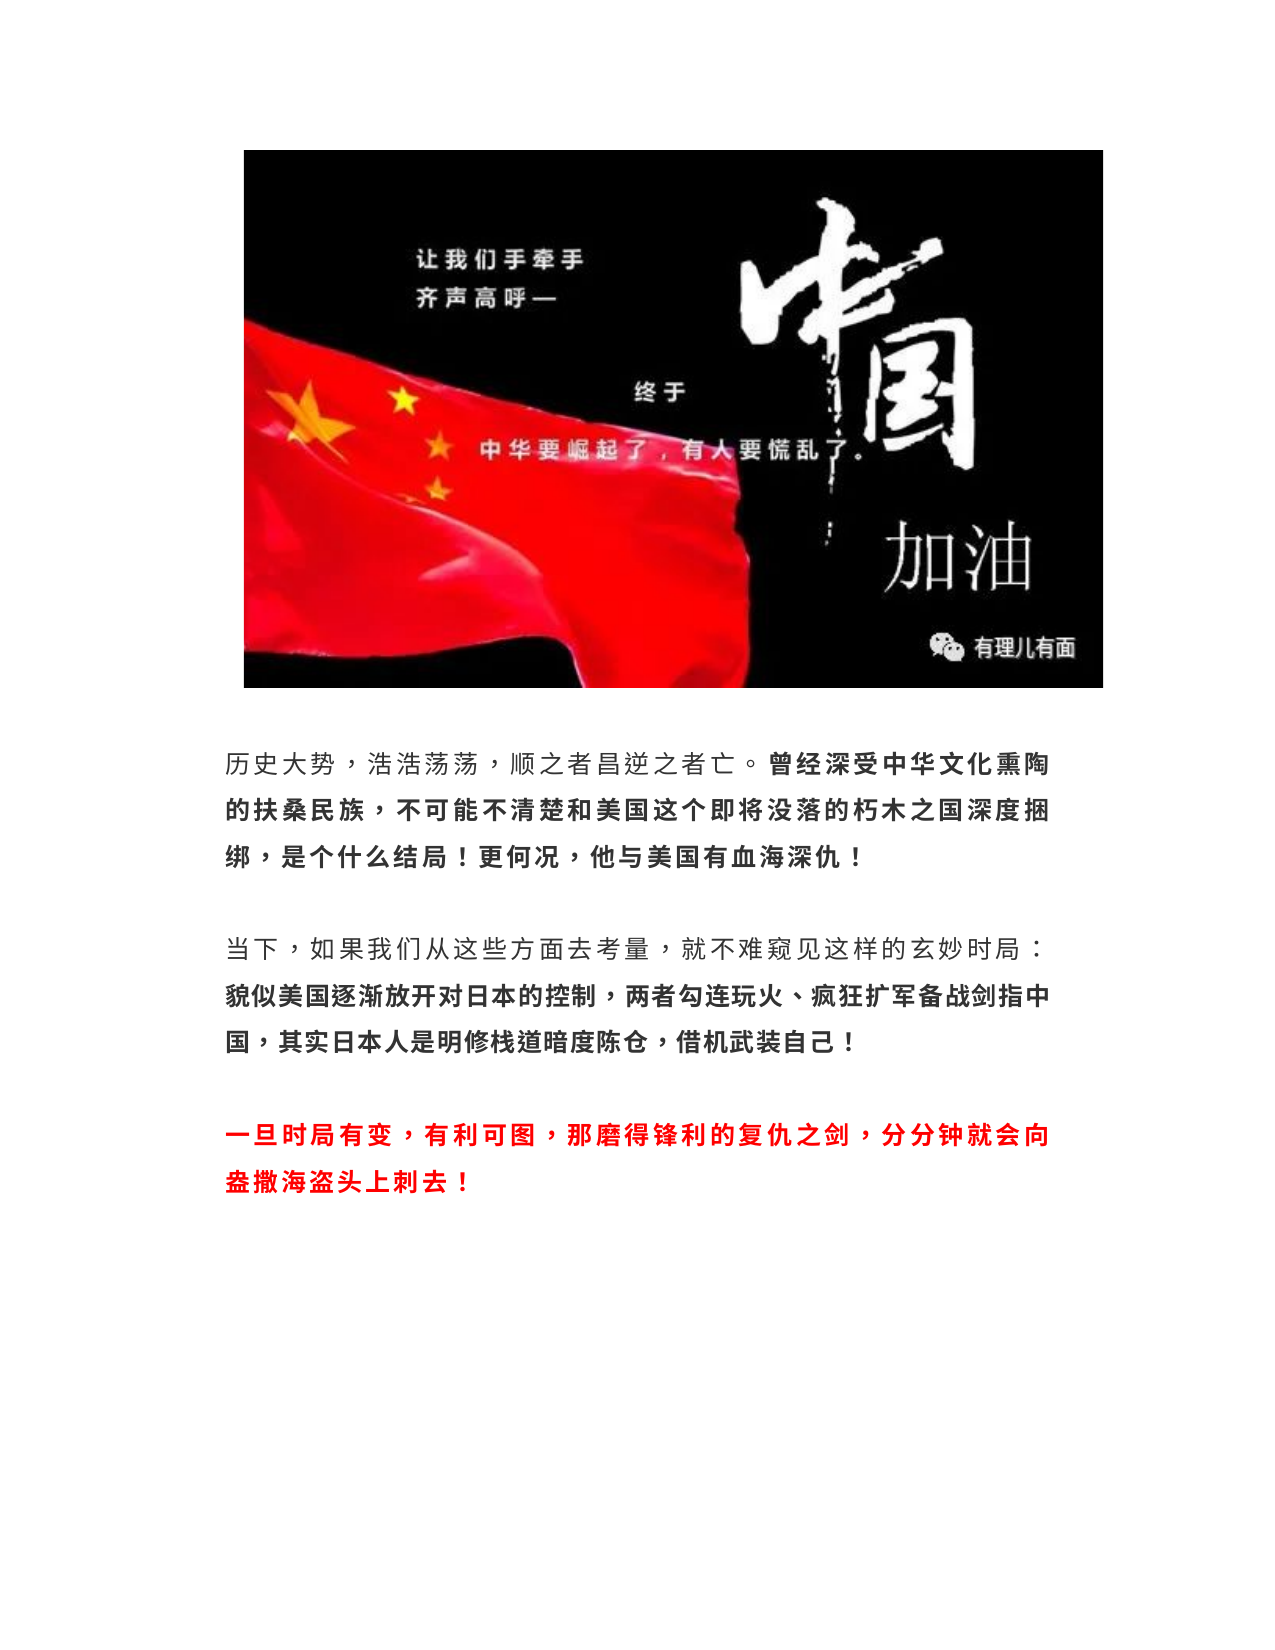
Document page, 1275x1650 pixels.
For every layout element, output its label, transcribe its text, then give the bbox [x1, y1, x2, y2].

text 当下，如果我们从这些方面去考量，就不难窥见这样的玄妙时局：貌似美国逐渐放开对日本的控制，两者勾连玩火、疯狂扩军备战剑指中国，其实日本人是明修栈道暗度陈仓，借机武装自己！ [225, 920, 1050, 1059]
text 一旦时局有变，有利可图，那磨得锋利的复仇之剑，分分钟就会向盎撒海盗头上刺去！ [225, 1106, 1050, 1198]
picture [243, 150, 1104, 688]
text 历史大势，浩浩荡荡，顺之者昌逆之者亡。曾经深受中华文化熏陶的扶桑民族，不可能不清楚和美国这个即将没落的朽木之国深度捆绑，是个什么结局！更何况，他与美国有血海深仇！ [225, 734, 1050, 873]
